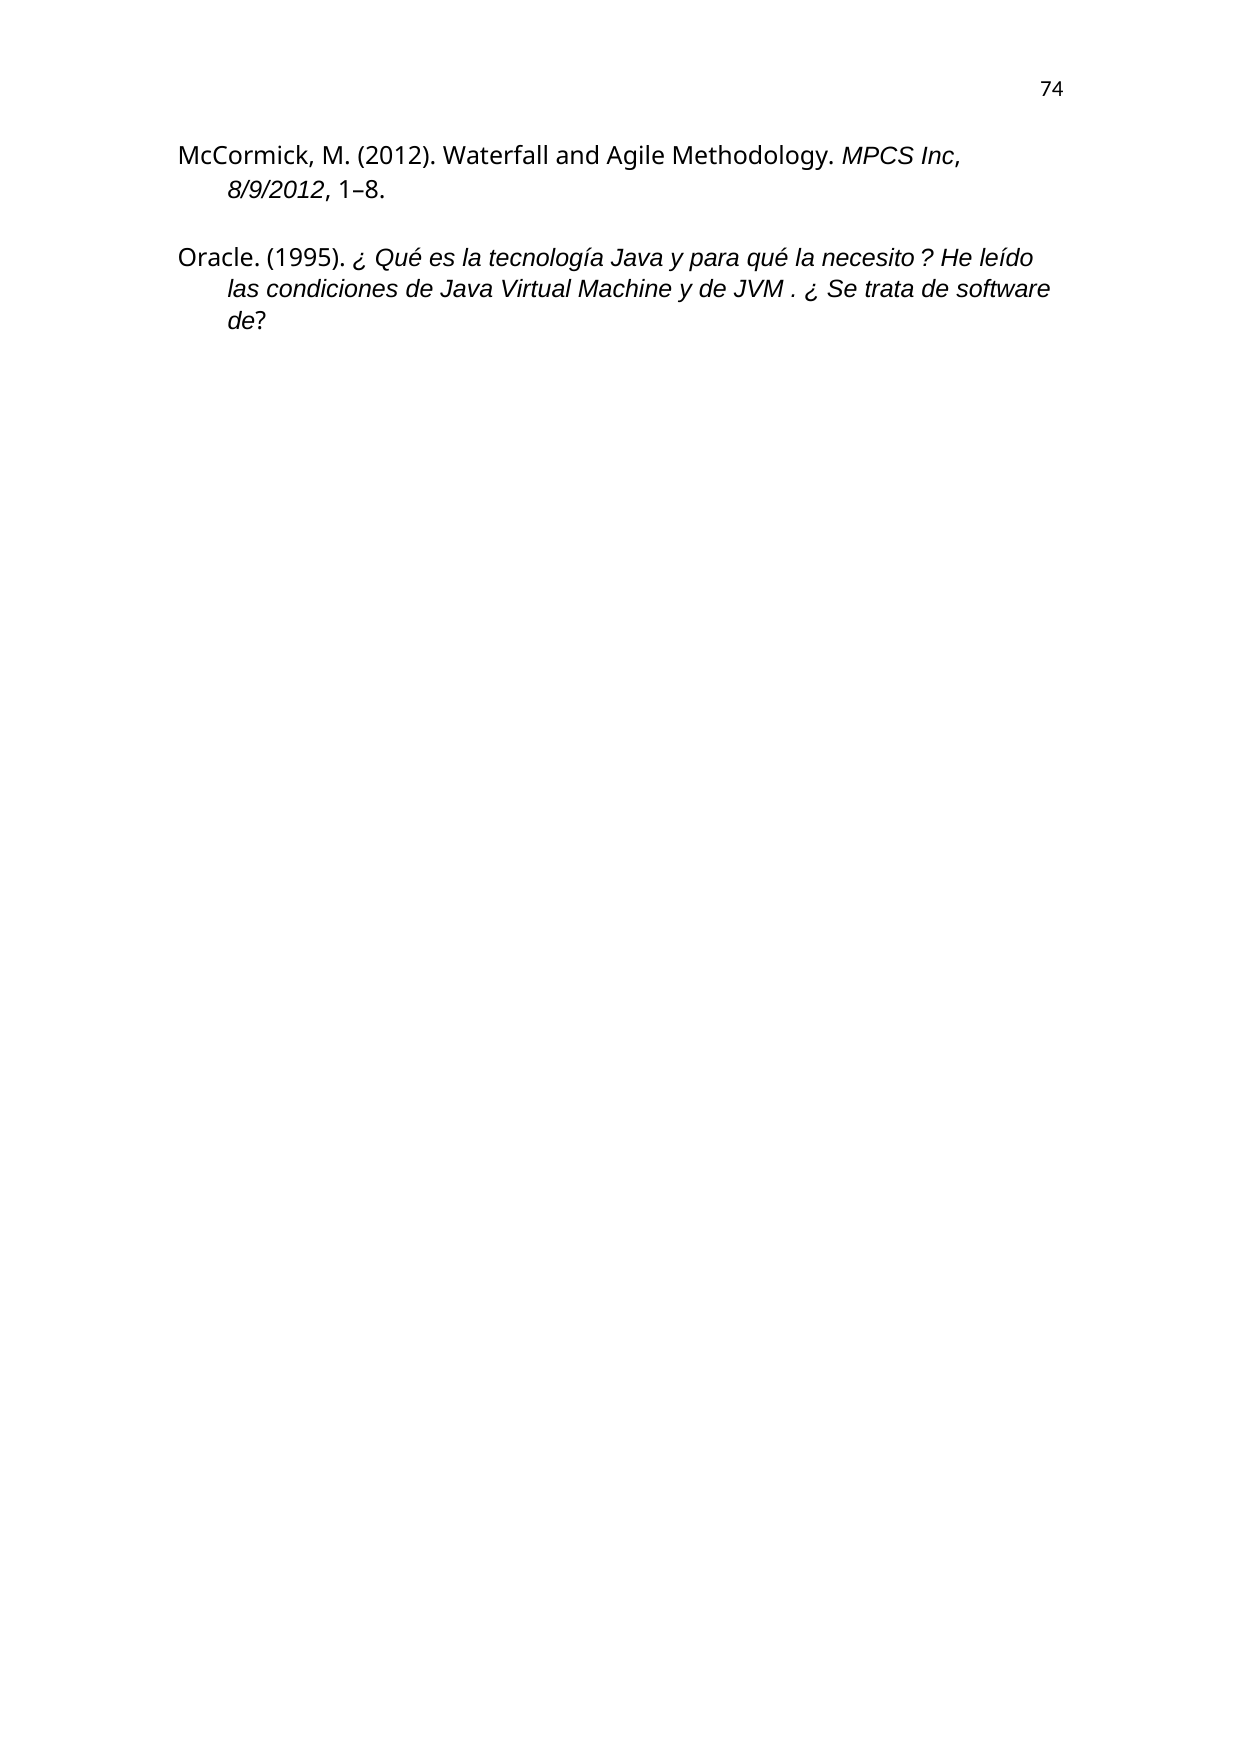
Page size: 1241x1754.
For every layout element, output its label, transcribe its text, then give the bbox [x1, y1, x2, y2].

text McCormick, M. (2012). Waterfall and Agile Methodology. MPCS Inc, 8/9/2012, 1–8. [177, 137, 1043, 206]
text Oracle. (1995). ¿ Qué es la tecnología Java y para qué la necesito ? He leído las condiciones de Java Virtual Machine y de JVM . ¿ Se trata de software de? [177, 240, 1056, 337]
